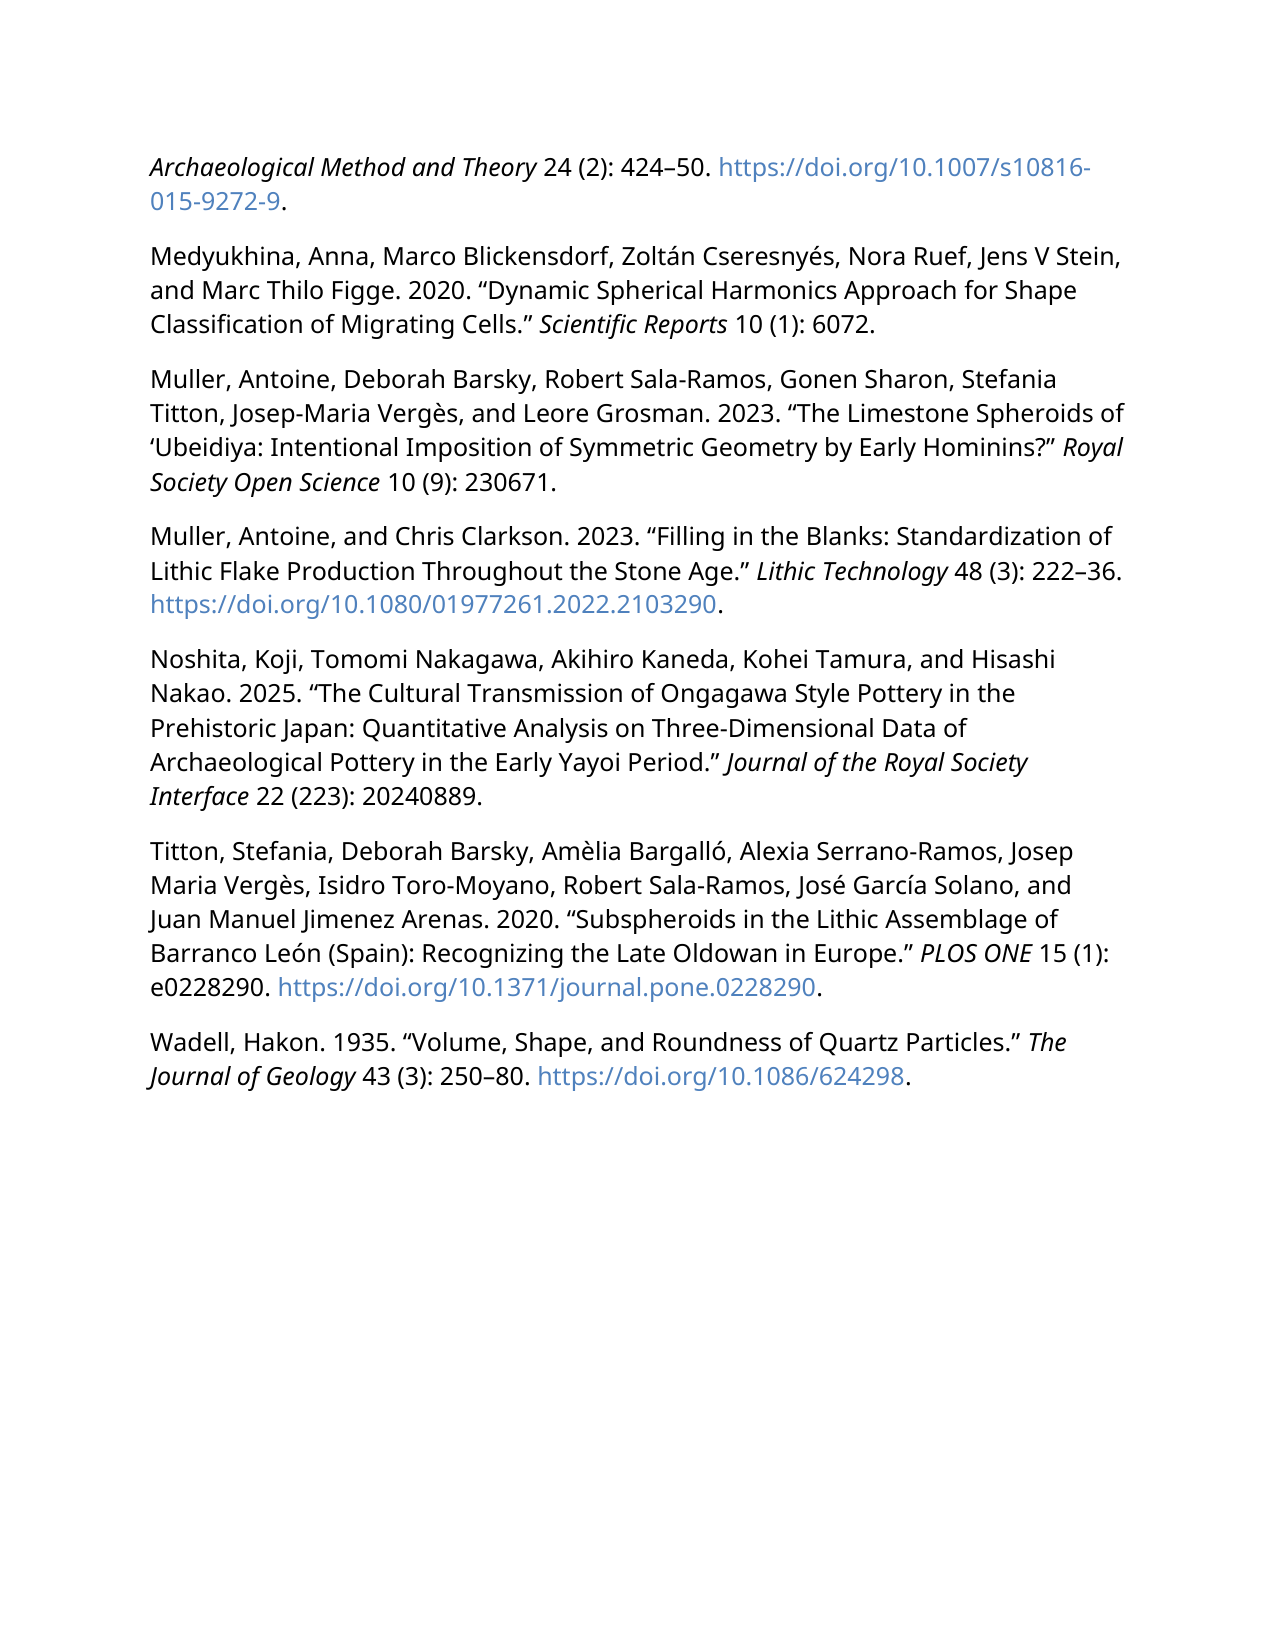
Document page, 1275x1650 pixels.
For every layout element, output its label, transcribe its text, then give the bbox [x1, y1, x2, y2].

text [150, 150, 1125, 218]
text Wadell, Hakon. 1935. “Volume, Shape, and Roundness of Quartz Particles.” The Journal of Geology 43 (3): 250–80. https://doi.org/10.1086/624298. [150, 1024, 1125, 1092]
text Noshita, Koji, Tomomi Nakagawa, Akihiro Kaneda, Kohei Tamura, and Hisashi Nakao. 2025. “The Cultural Transmission of Ongagawa Style Pottery in the Prehistoric Japan: Quantitative Analysis on Three-Dimensional Data of Archaeological Pottery in the Early Yayoi Period.” Journal of the Royal Society Interface 22 (223): 20240889. [150, 642, 1125, 812]
text Medyukhina, Anna, Marco Blickensdorf, Zoltán Cseresnyés, Nora Ruef, Jens V Stein, and Marc Thilo Figge. 2020. “Dynamic Spherical Harmonics Approach for Shape Classification of Migrating Cells.” Scientific Reports 10 (1): 6072. [150, 239, 1125, 341]
text Muller, Antoine, Deborah Barsky, Robert Sala-Ramos, Gonen Sharon, Stefania Titton, Josep-Maria Vergès, and Leore Grosman. 2023. “The Limestone Spheroids of ‘Ubeidiya: Intentional Imposition of Symmetric Geometry by Early Hominins?” Royal Society Open Science 10 (9): 230671. [150, 362, 1125, 498]
text Titton, Stefania, Deborah Barsky, Amèlia Bargalló, Alexia Serrano-Ramos, Josep Maria Vergès, Isidro Toro-Moyano, Robert Sala-Ramos, José García Solano, and Juan Manuel Jimenez Arenas. 2020. “Subspheroids in the Lithic Assemblage of Barranco León (Spain): Recognizing the Late Oldowan in Europe.” PLOS ONE 15 (1): e0228290. https://doi.org/10.1371/journal.pone.0228290. [150, 833, 1125, 1003]
text Muller, Antoine, and Chris Clarkson. 2023. “Filling in the Blanks: Standardization of Lithic Flake Production Throughout the Stone Age.” Lithic Technology 48 (3): 222–36. https://doi.org/10.1080/01977261.2022.2103290. [150, 519, 1125, 621]
